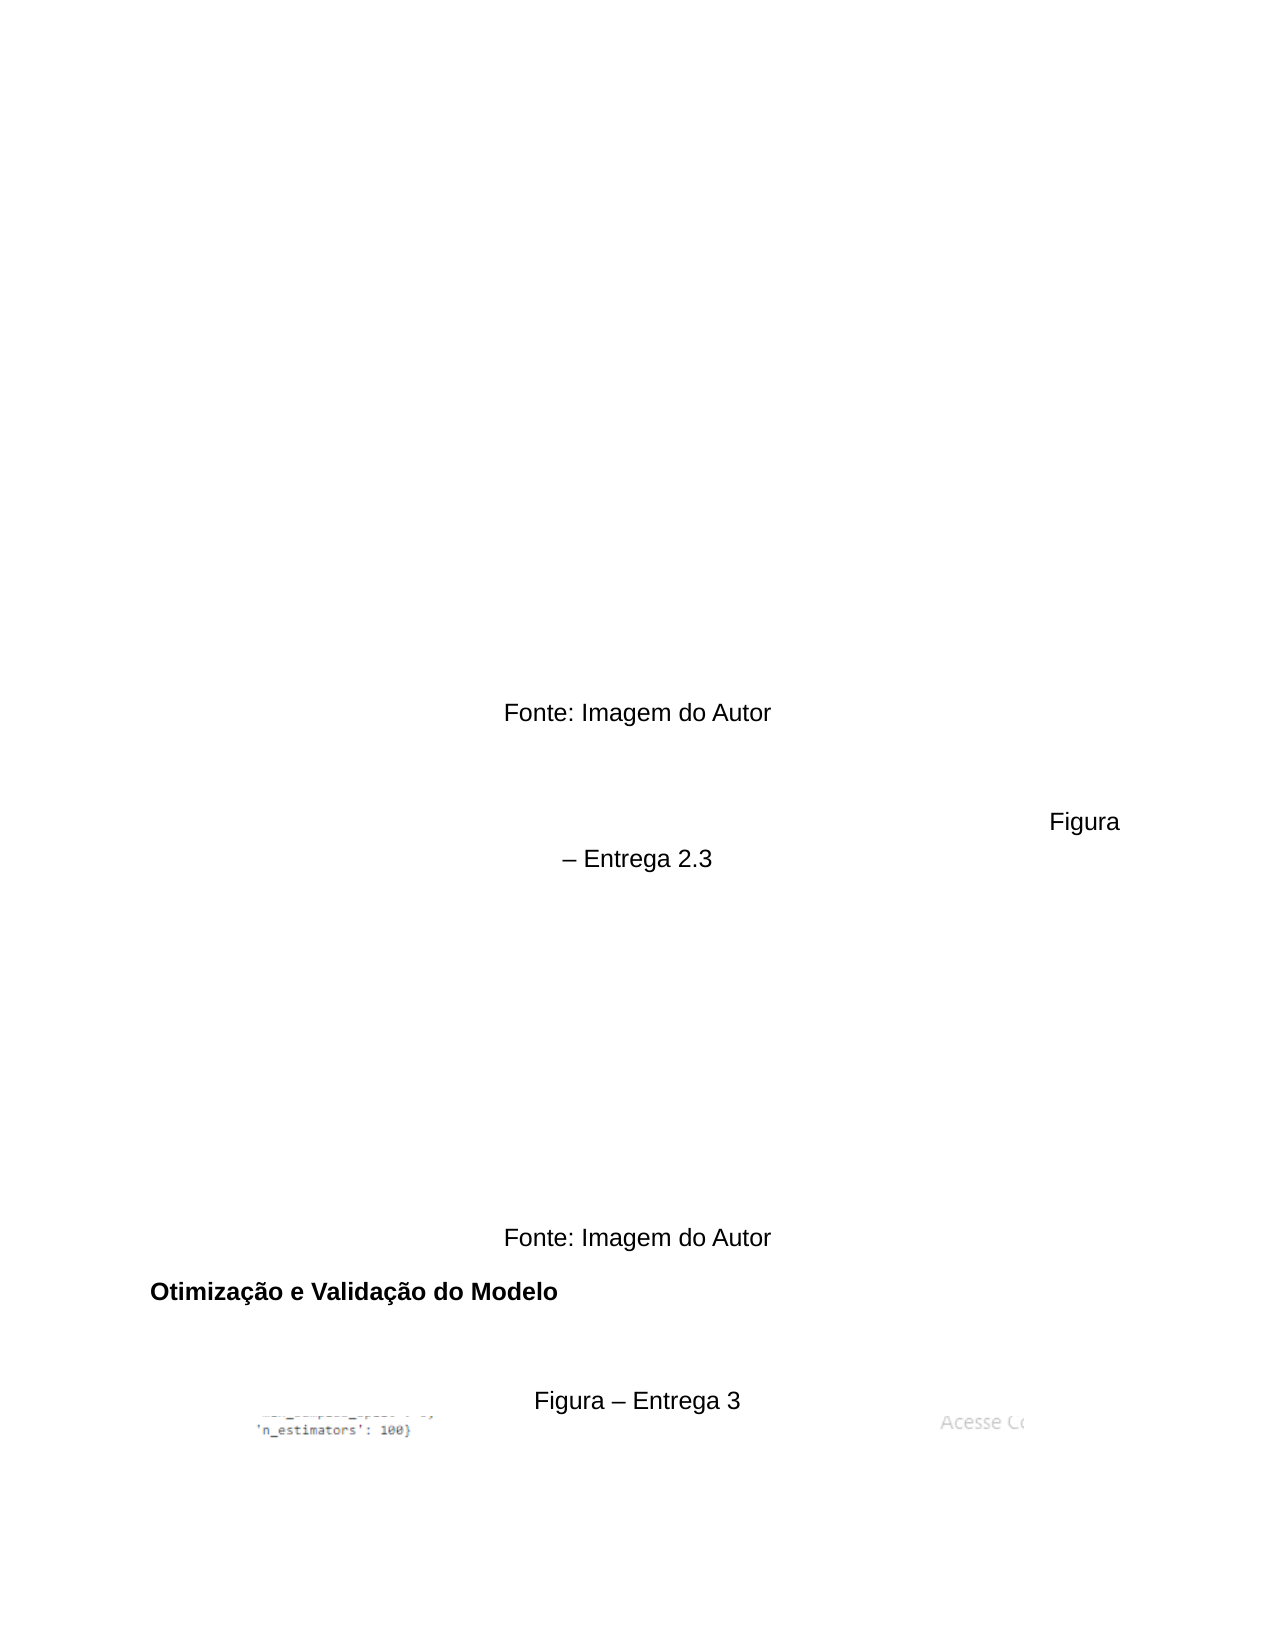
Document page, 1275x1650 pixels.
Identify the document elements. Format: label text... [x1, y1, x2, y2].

text Figura – Entrega 2.3 [150, 800, 1125, 875]
text Otimização e Validação do Modelo [150, 1271, 1125, 1308]
text Fonte: Imagem do Autor [150, 692, 1125, 729]
text Fonte: Imagem do Autor [150, 1217, 1125, 1254]
text Figura – Entrega 3 [150, 1379, 1125, 1417]
